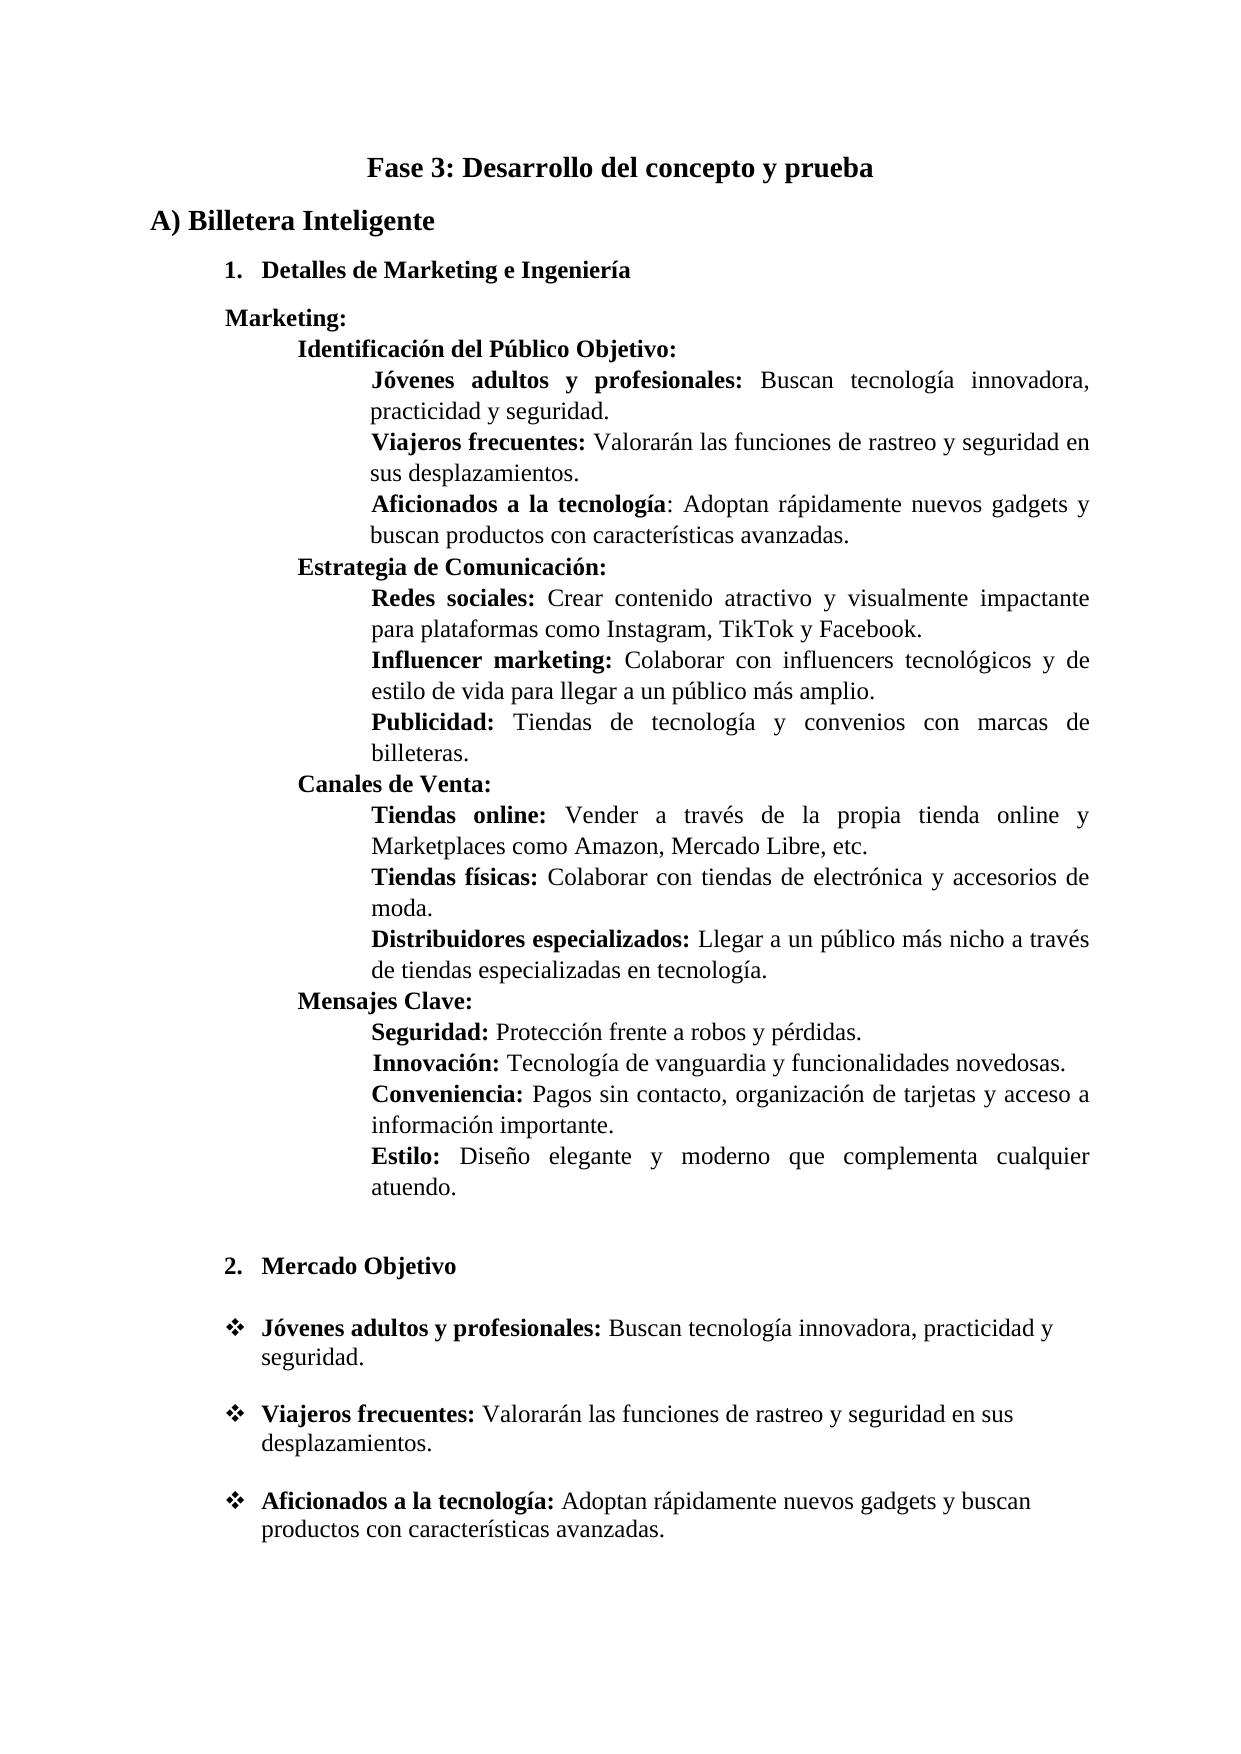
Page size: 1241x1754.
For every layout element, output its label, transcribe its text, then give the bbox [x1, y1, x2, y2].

list Viajeros frecuentes: Valorarán las funciones de rastreo y seguridad en sus desplazamientos. [224, 1399, 1090, 1457]
text Estilo: Diseño elegante y moderno que complementa cualquier atuendo. [371, 1141, 1090, 1201]
text Publicidad: Tiendas de tecnología y convenios con marcas de billeteras. [371, 707, 1090, 767]
text Tiendas físicas: Colaborar con tiendas de electrónica y accesorios de moda. [371, 862, 1090, 922]
text Identificación del Público Objetivo: [225, 334, 1090, 363]
text Mensajes Clave: [225, 986, 1090, 1015]
list Detalles de Marketing e Ingeniería [224, 256, 1090, 284]
text Innovación: Tecnología de vanguardia y funcionalidades novedosas. [372, 1048, 1090, 1077]
text Marketing: [225, 303, 1090, 332]
list Jóvenes adultos y profesionales: Buscan tecnología innovadora, practicidad y seguridad. [224, 1313, 1090, 1371]
text Fase 3: Desarrollo del concepto y prueba [150, 150, 1090, 183]
text Redes sociales: Crear contenido atractivo y visualmente impactante para plataformas como Instagram, TikTok y Facebook. [371, 583, 1090, 642]
text Seguridad: Protección frente a robos y pérdidas. [225, 1017, 1090, 1046]
text Viajeros frecuentes: Valorarán las funciones de rastreo y seguridad en sus desplazamientos. [370, 427, 1090, 487]
text Jóvenes adultos y profesionales: Buscan tecnología innovadora, practicidad y seguridad. [370, 365, 1090, 425]
text Aficionados a la tecnología: Adoptan rápidamente nuevos gadgets y buscan productos con características avanzadas. [370, 489, 1090, 549]
text Tiendas online: Vender a través de la propia tienda online y Marketplaces como Amazon, Mercado Libre, etc. [371, 800, 1090, 860]
list Mercado Objetivo [224, 1251, 1090, 1280]
text Influencer marketing: Colaborar con influencers tecnológicos y de estilo de vida para llegar a un público más amplio. [371, 645, 1090, 704]
text Canales de Venta: [225, 769, 1090, 798]
text A) Billetera Inteligente [150, 203, 1090, 236]
list Aficionados a la tecnología: Adoptan rápidamente nuevos gadgets y buscan productos con características avanzadas. [224, 1486, 1090, 1543]
text Conveniencia: Pagos sin contacto, organización de tarjetas y acceso a información importante. [371, 1079, 1090, 1139]
text Distribuidores especializados: Llegar a un público más nicho a través de tiendas especializadas en tecnología. [371, 924, 1090, 984]
text Estrategia de Comunicación: [225, 552, 1090, 580]
